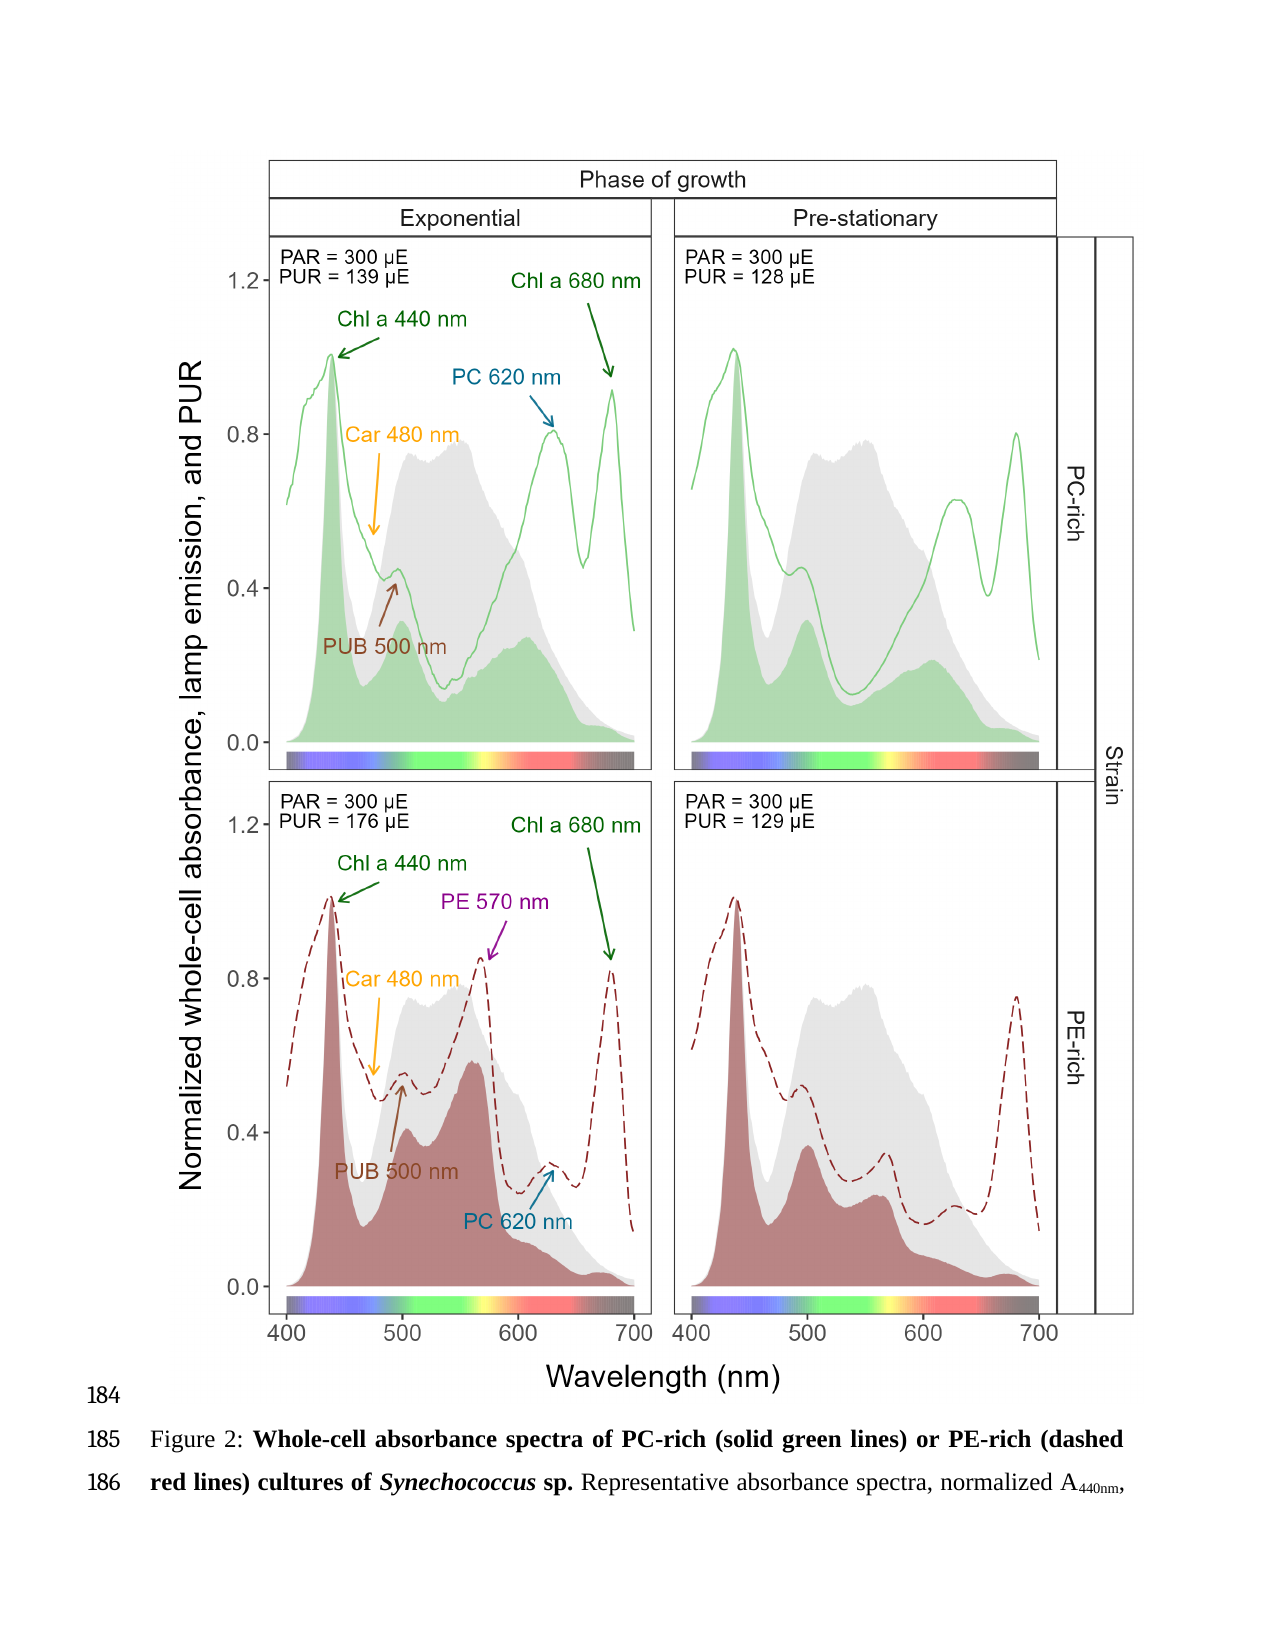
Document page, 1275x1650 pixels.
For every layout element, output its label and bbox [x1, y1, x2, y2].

picture [168, 150, 1144, 1404]
text [150, 1424, 1125, 1496]
